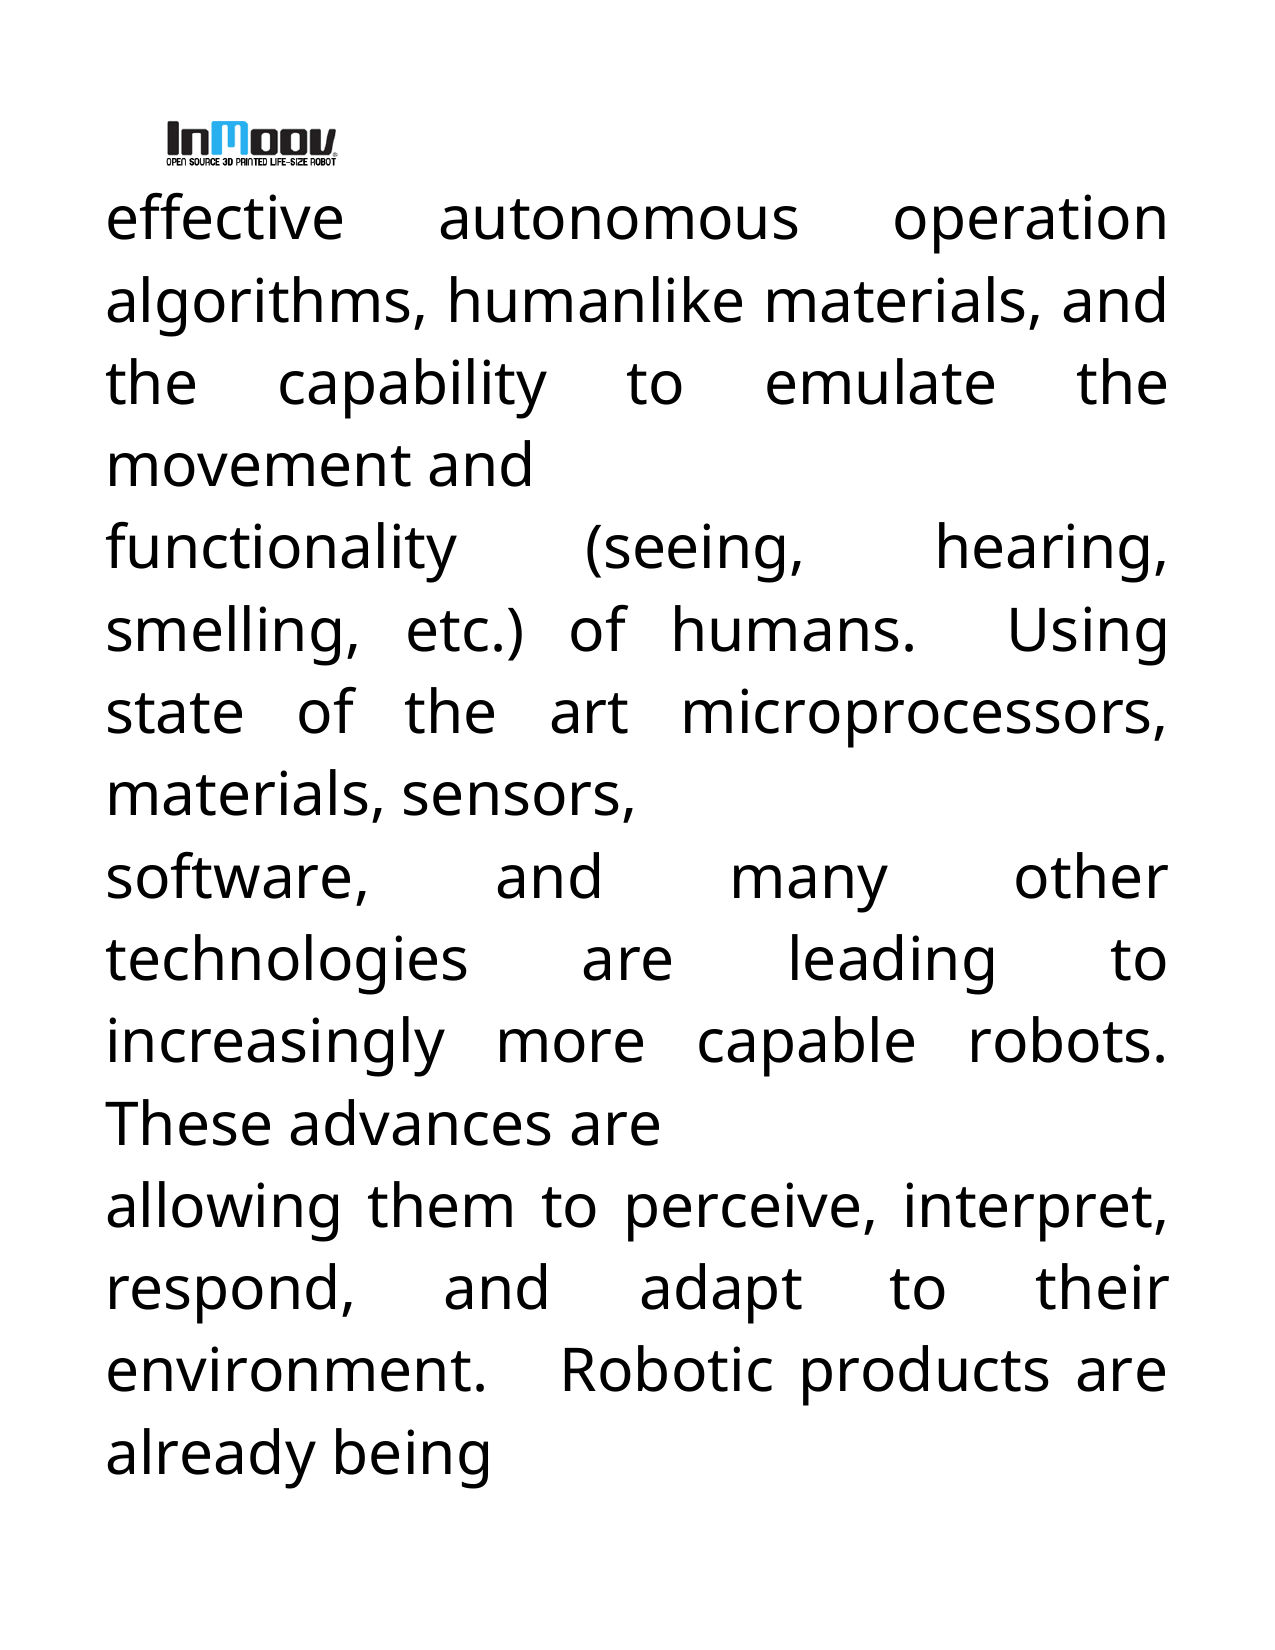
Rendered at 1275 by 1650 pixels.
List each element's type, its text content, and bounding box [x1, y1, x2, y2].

text functionality (seeing, hearing, smelling, etc.) of humans. Using state of the art microprocessors, materials, sensors, [105, 504, 1170, 833]
text effective autonomous operation algorithms, humanlike materials, and the capability to emulate the movement and [105, 175, 1170, 504]
picture [161, 105, 348, 176]
text allowing them to perceive, interpret, respond, and adapt to their environment. Robotic products are already being [105, 1163, 1170, 1492]
text software, and many other technologies are leading to increasingly more capable robots. These advances are [105, 833, 1170, 1163]
